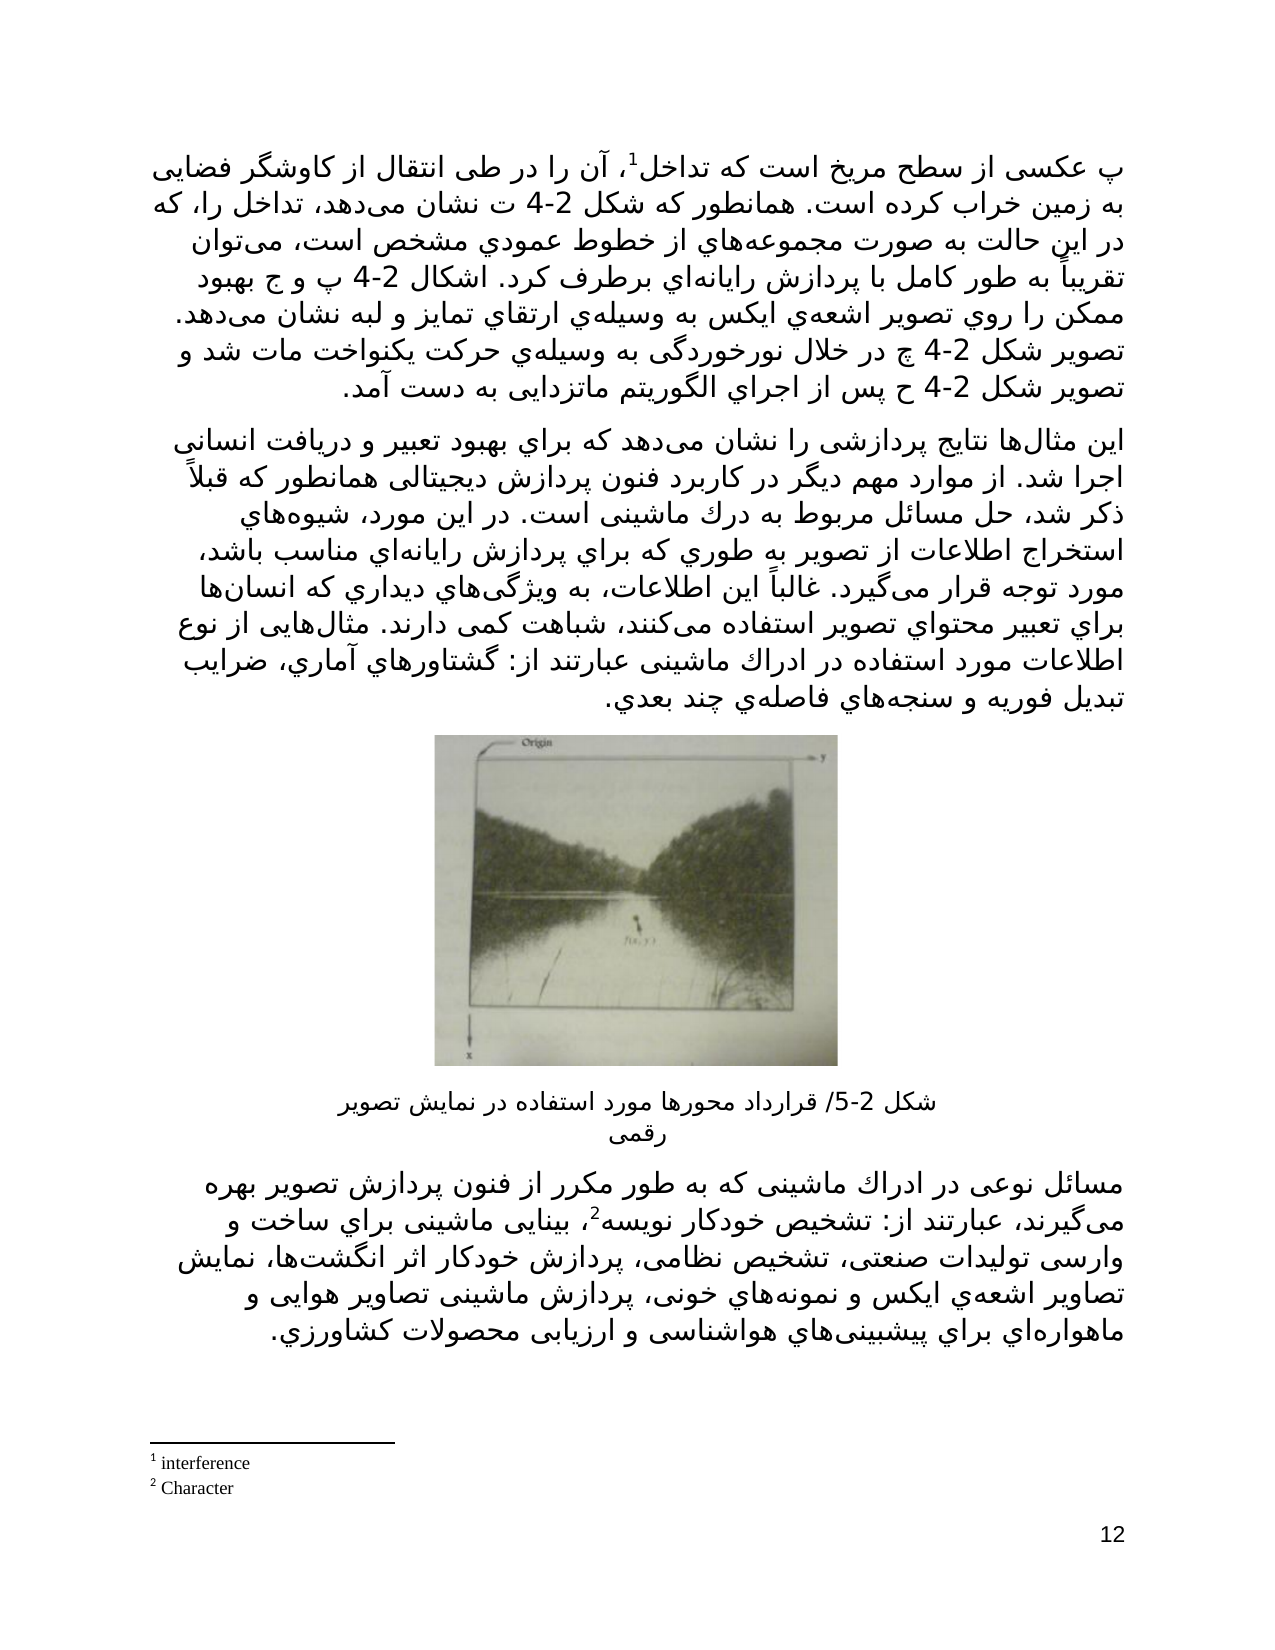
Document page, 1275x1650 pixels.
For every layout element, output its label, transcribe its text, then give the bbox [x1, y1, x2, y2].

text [150, 150, 1125, 404]
text این مثال‌ها نتایج پردازشی را نشان می‌دهد که براي بهبود تعبیر و دریافت انسانی اجرا شد. از موارد مهم دیگر در کاربرد فنون پردازش دیجیتالی همانطور که قبلاً ذکر شد، حل مسائل مربوط به درك ماشینی است. در این مورد، شیوه‌هاي استخراج اطلاعات از تصویر به طوري که براي پردازش رایانه‌اي مناسب باشد، مورد توجه قرار می‌گیرد. غالباً این اطلاعات، به ویژگی‌هاي دیداري که انسان‌ها براي تعبیر محتواي تصویر استفاده می‌کنند، شباهت کمی دارند. مثال‌هایی از نوع اطلاعات مورد استفاده در ادراك ماشینی عبارتند از: گشتاورهاي آماري، ضرایب تبدیل فوریه و سنجه‌هاي فاصله‌ي چند بعدي. [150, 423, 1125, 714]
text مسائل نوعی در ادراك ماشینی که به طور مکرر از فنون پردازش تصویر بهره می‌گیرند، عبارتند از: تشخیص خودکار نویسه، بینایی ماشینی براي ساخت و وارسی تولیدات صنعتی، تشخیص نظامی، پردازش خودکار اثر انگشت‌ها، نمایش تصاویر اشعه‌ي ایکس و نمونه‌هاي خونی، پردازش ماشینی تصاویر هوایی و ماهواره‌اي براي پیشبینی‌هاي هواشناسی و ارزیابی محصولات کشاورزي. [150, 1167, 1125, 1347]
text شکل 2-5/ قرارداد محورها مورد استفاده در نمایش تصویر رقمی [315, 1087, 960, 1148]
picture [433, 733, 842, 1069]
